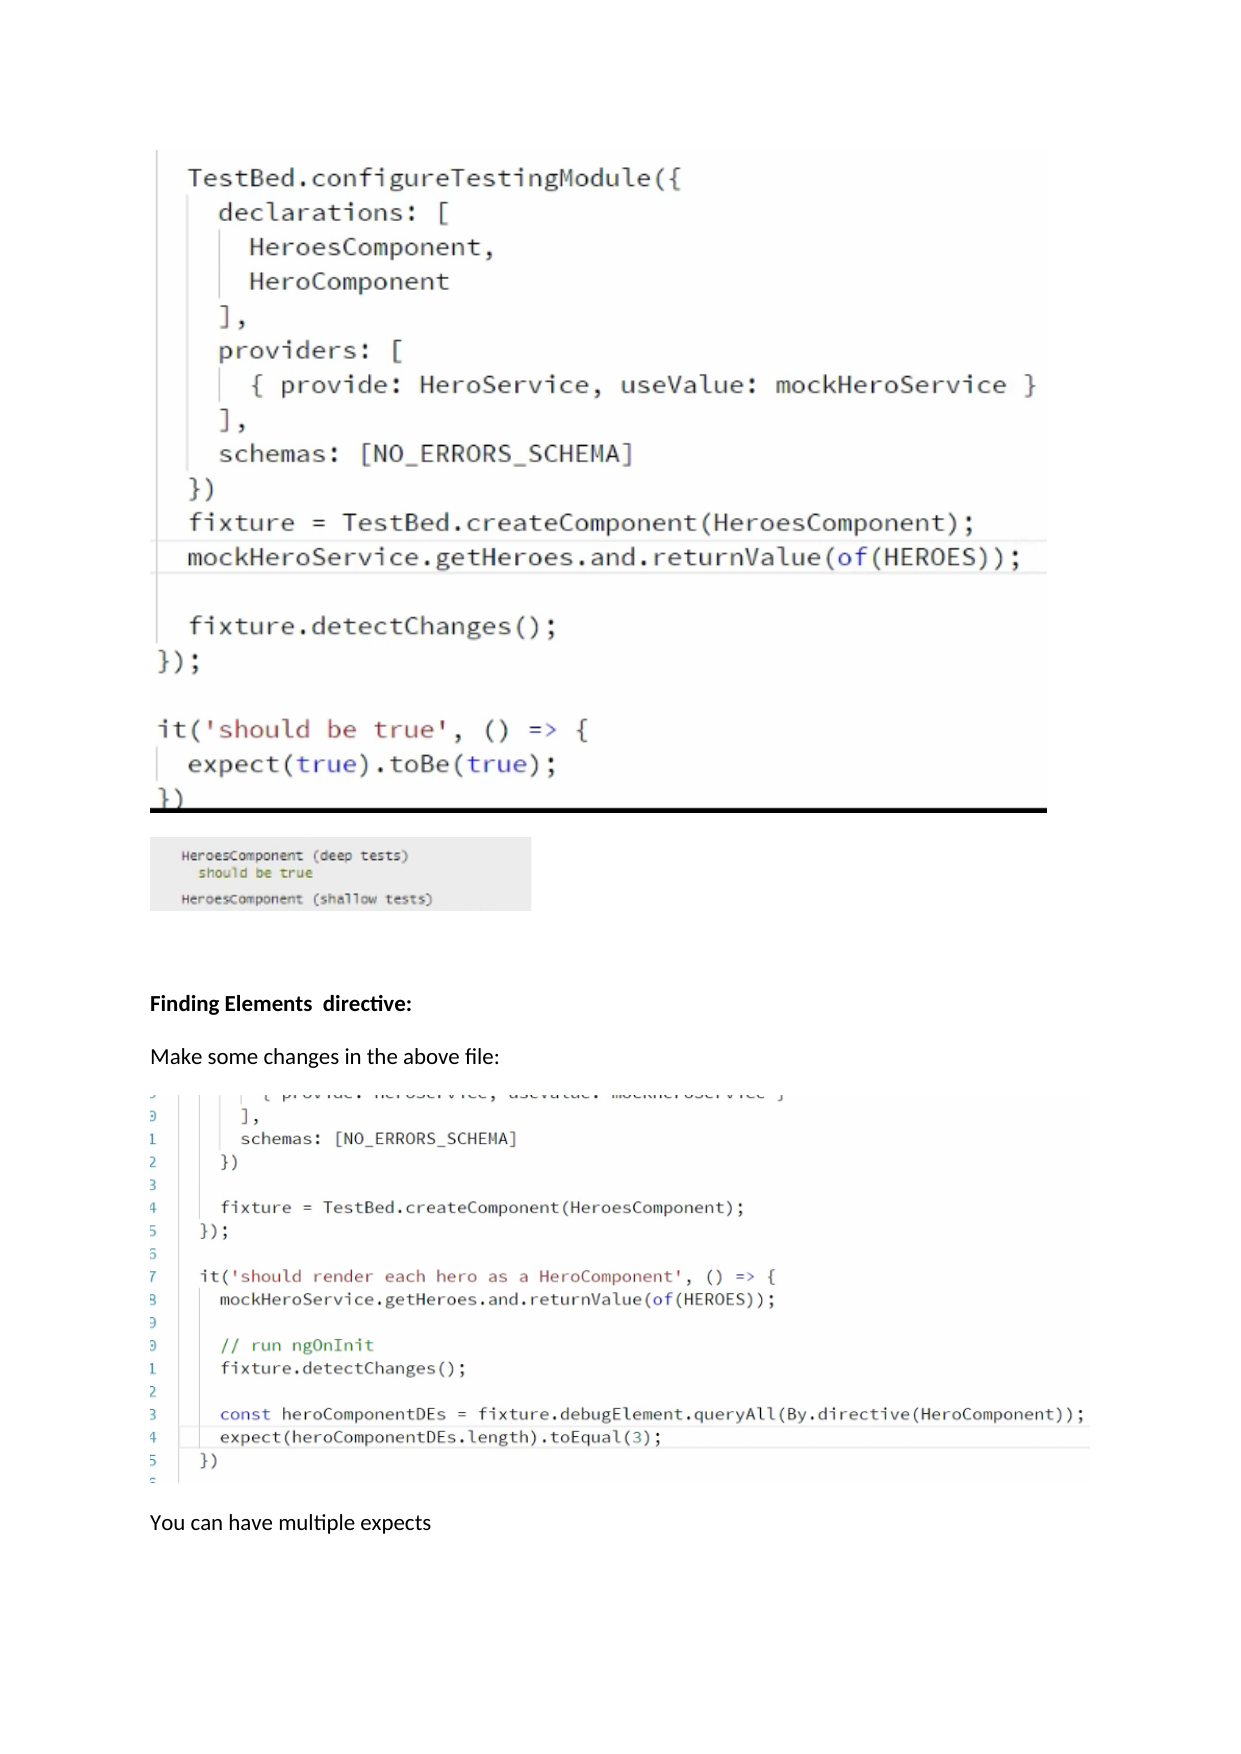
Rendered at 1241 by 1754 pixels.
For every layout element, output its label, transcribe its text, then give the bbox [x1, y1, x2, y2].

picture [150, 1095, 1091, 1483]
text Make some changes in the above file: [150, 1042, 1090, 1070]
text Finding Elements directive: [150, 989, 1090, 1017]
text You can have multiple expects [150, 1508, 1090, 1536]
picture [150, 837, 532, 911]
picture [150, 150, 1047, 813]
